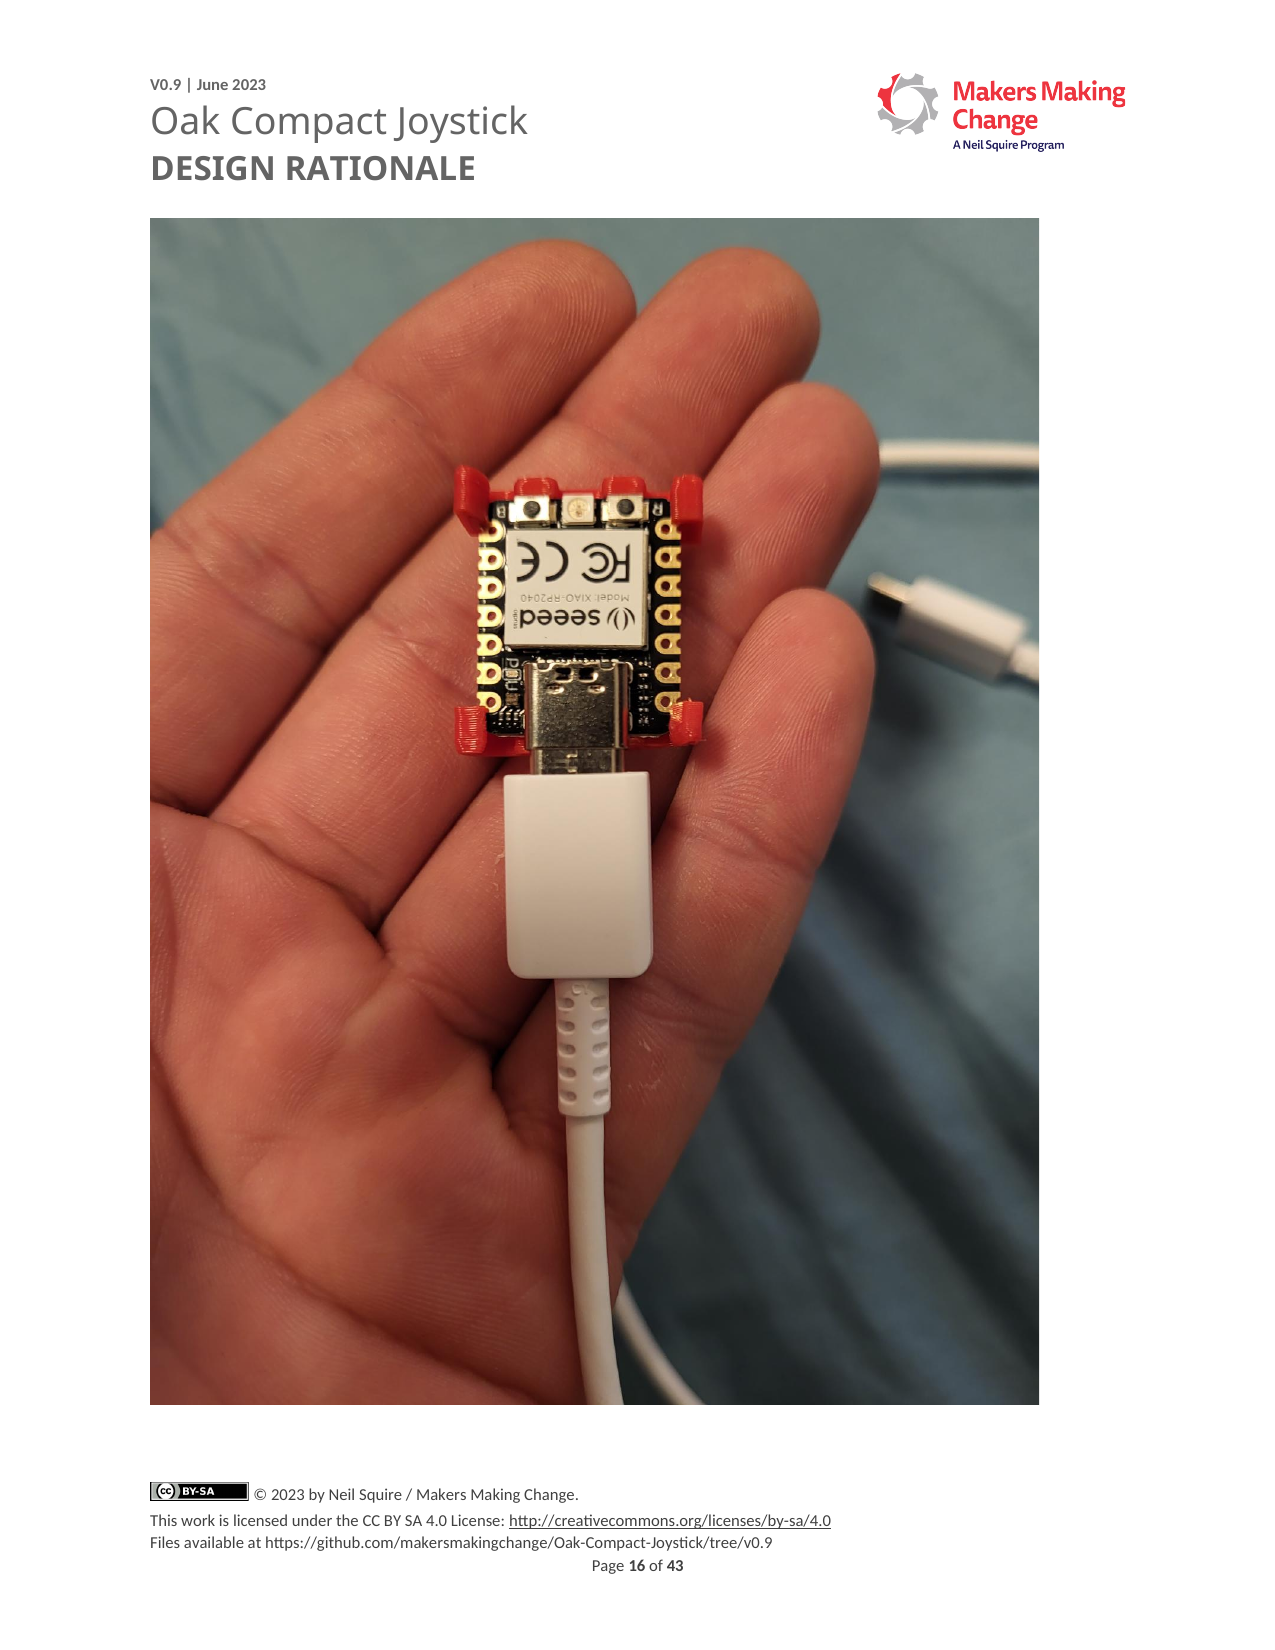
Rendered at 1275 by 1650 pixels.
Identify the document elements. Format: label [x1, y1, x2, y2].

picture [150, 1482, 249, 1501]
picture [877, 73, 1125, 152]
picture [150, 218, 1040, 1405]
